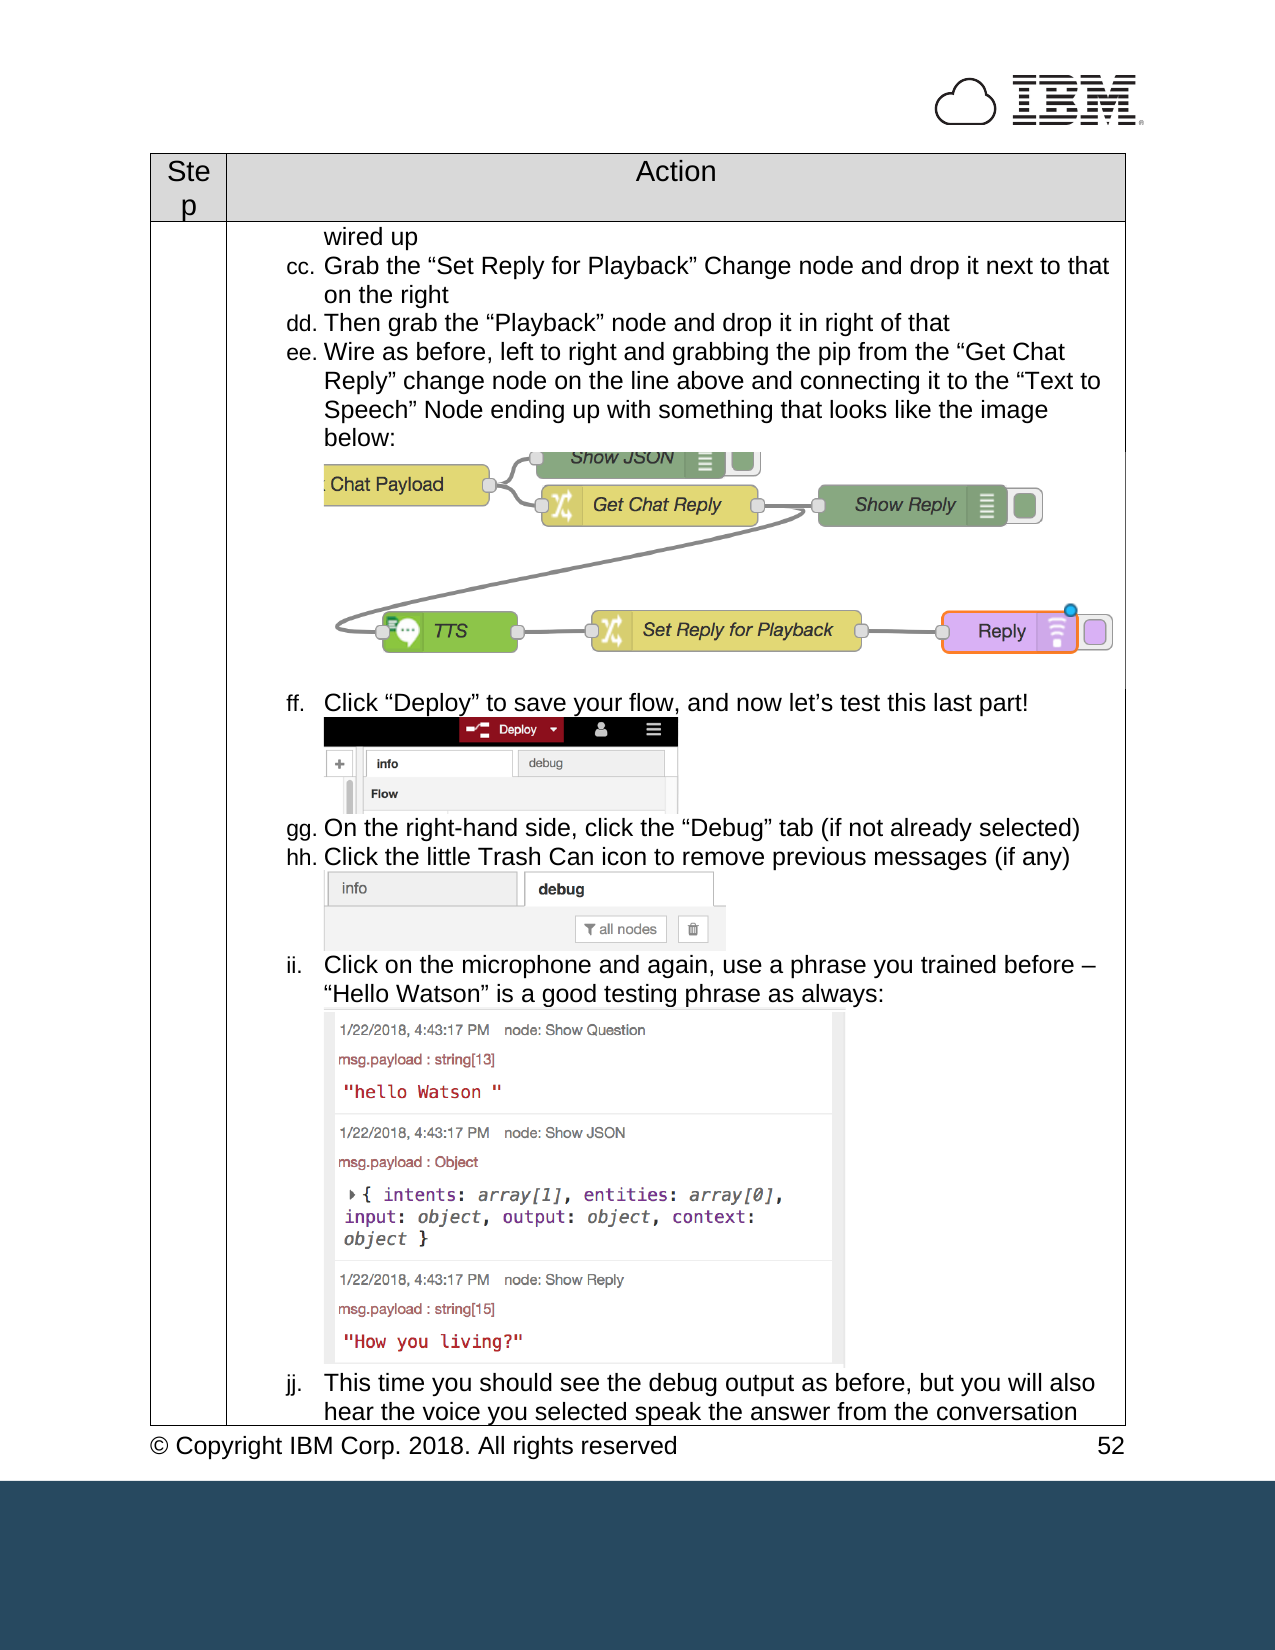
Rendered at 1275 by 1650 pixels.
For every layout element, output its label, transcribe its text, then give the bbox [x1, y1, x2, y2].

picture [323, 452, 1126, 689]
table_header Step [151, 154, 226, 221]
picture [932, 76, 999, 125]
picture [323, 1007, 846, 1368]
picture [323, 870, 726, 951]
picture [323, 717, 679, 814]
table_cell 4 [151, 222, 226, 1425]
picture [1012, 75, 1144, 125]
table_header Action [227, 154, 1125, 221]
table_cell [227, 222, 1125, 1425]
